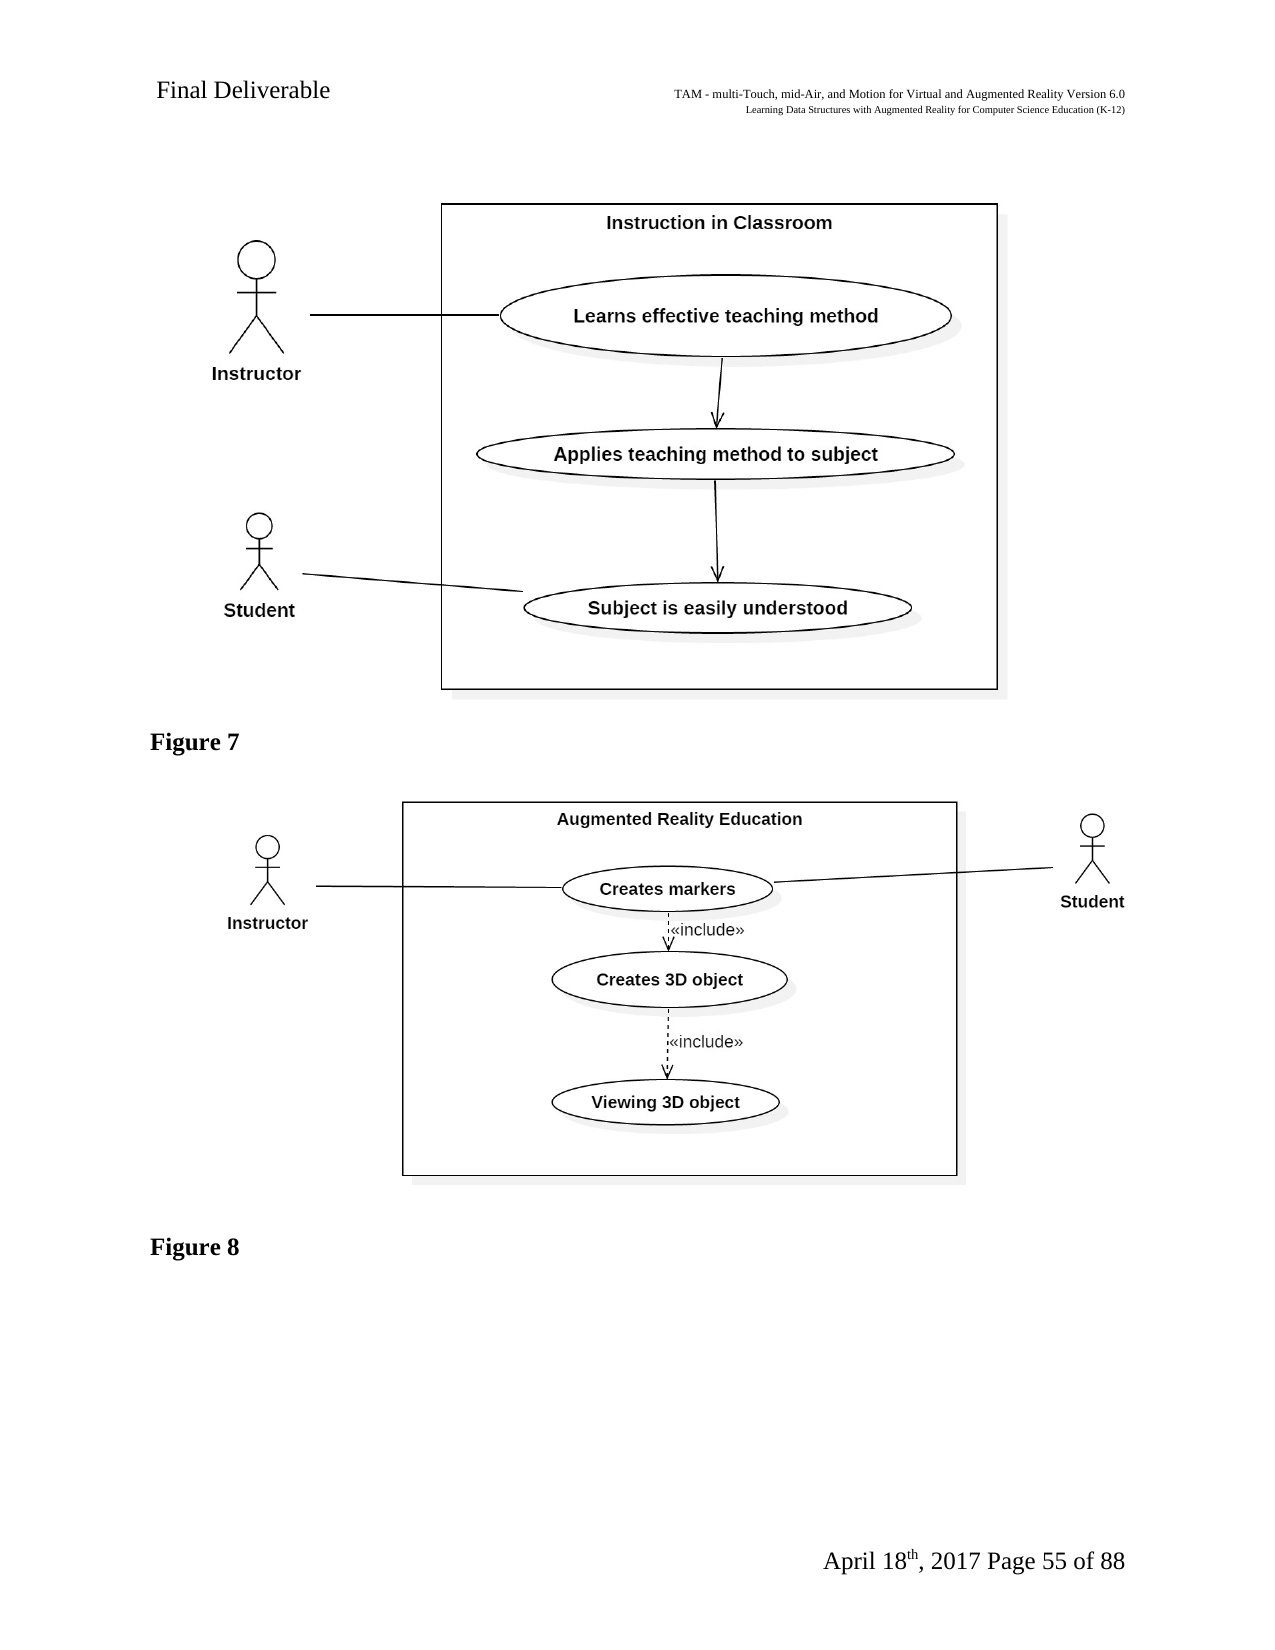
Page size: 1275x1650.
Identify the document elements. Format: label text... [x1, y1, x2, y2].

picture [150, 150, 1016, 708]
text Figure 8 [150, 1232, 1125, 1261]
text Figure 7 [150, 727, 1125, 755]
picture [150, 774, 1125, 1214]
